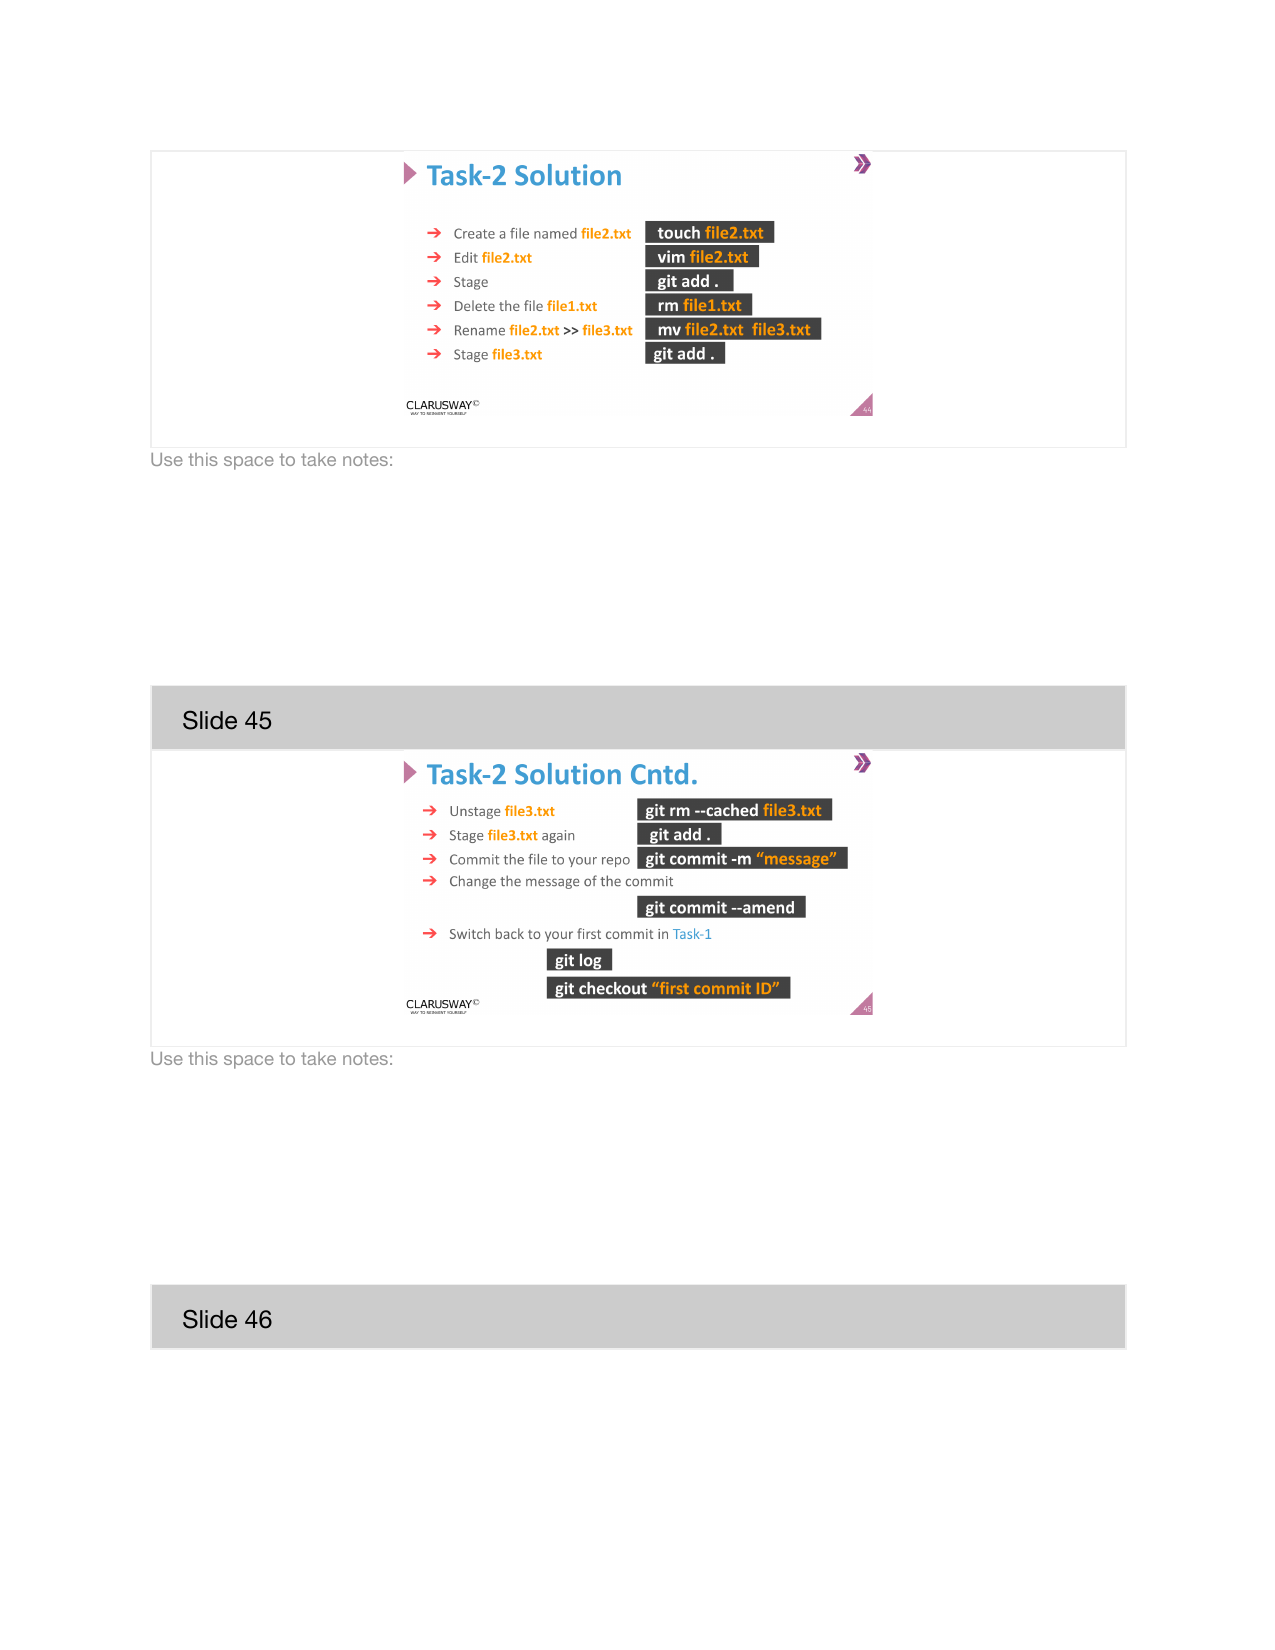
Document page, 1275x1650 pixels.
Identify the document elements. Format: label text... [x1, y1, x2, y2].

text Use this space to take notes: [150, 1047, 1125, 1071]
table_cell [152, 751, 1125, 1046]
picture [403, 151, 873, 416]
table_header Slide 45 [152, 686, 1125, 749]
text Use this space to take notes: [150, 448, 1125, 472]
picture [403, 750, 873, 1015]
table_cell [152, 152, 1125, 447]
table_header Slide 46 [152, 1285, 1125, 1348]
